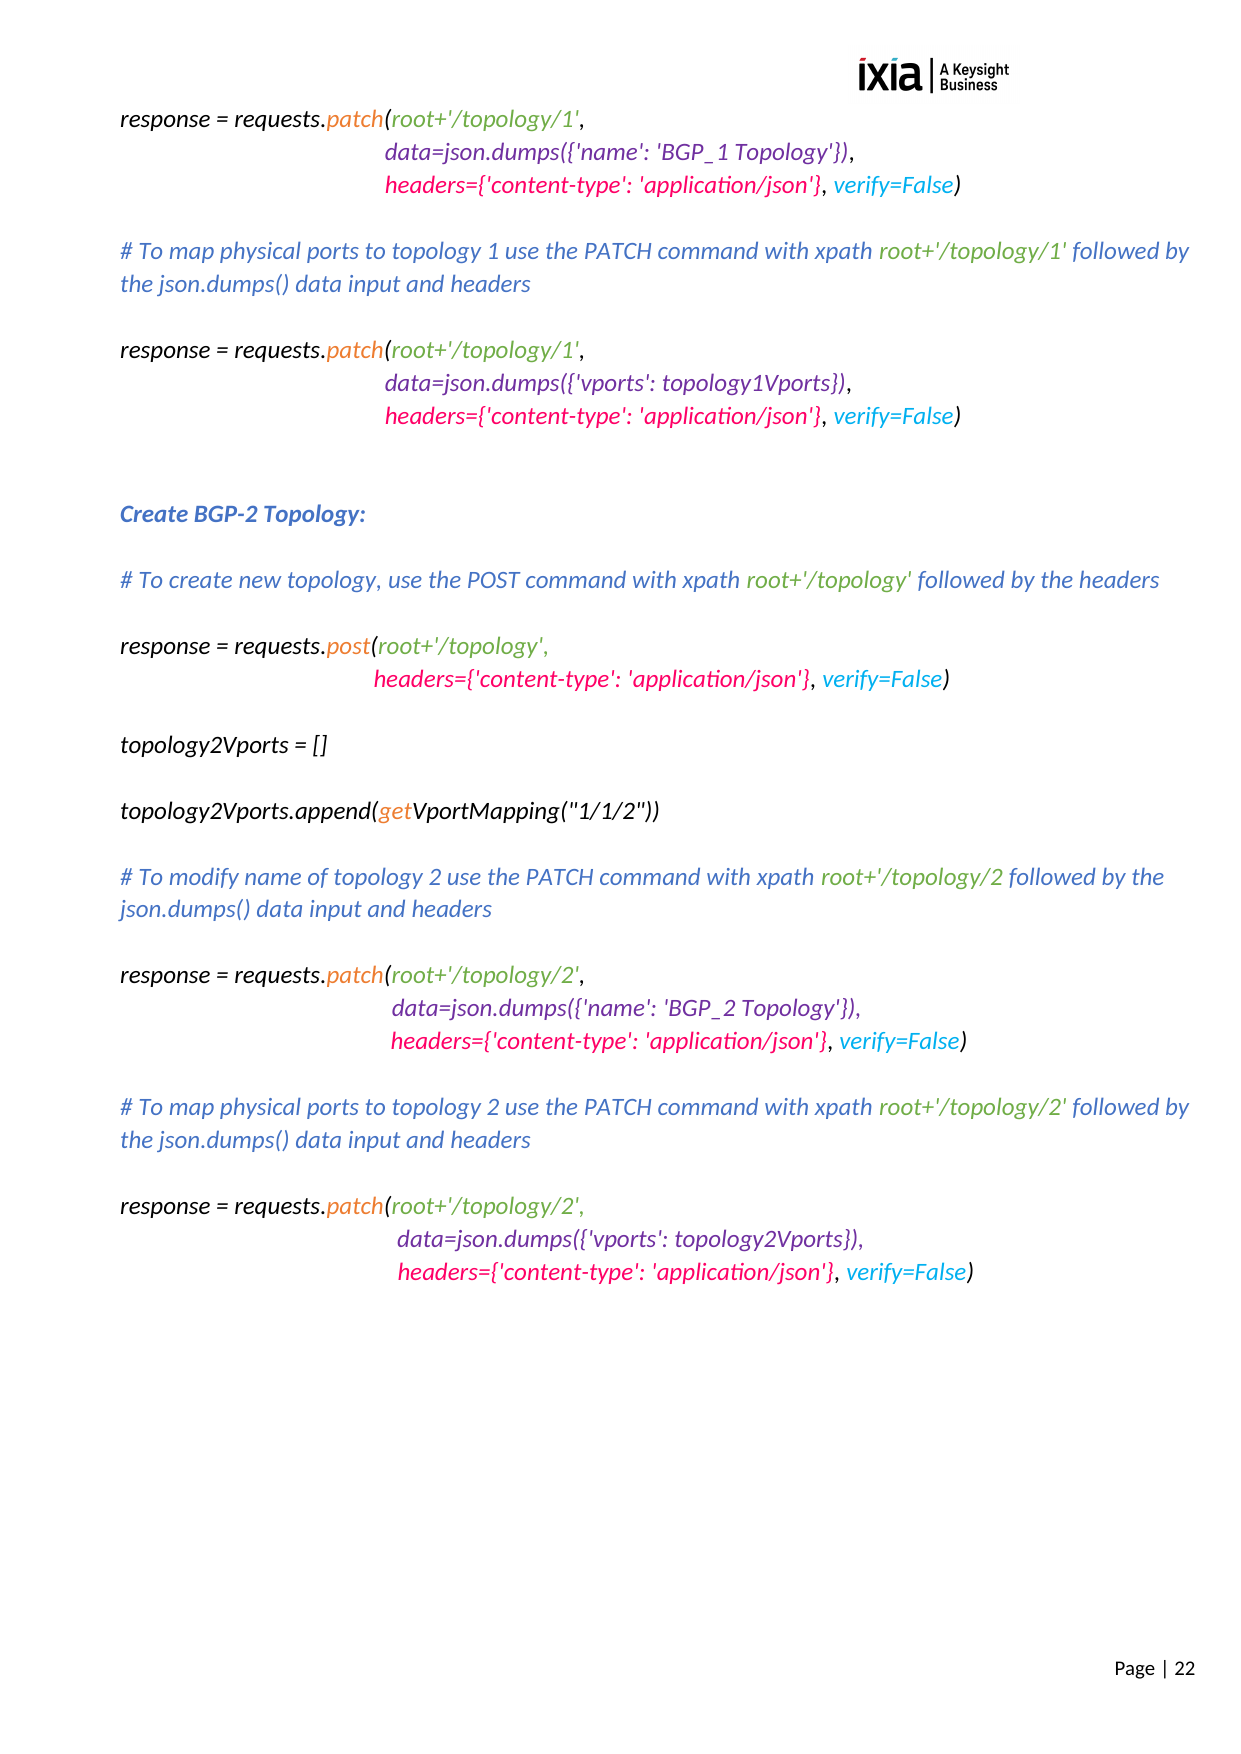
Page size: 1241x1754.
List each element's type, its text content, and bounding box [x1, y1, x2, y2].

text # To map physical ports to topology 1 use the PATCH command with xpath root+'/topology/1' followed by the json.dumps() data input and headers [120, 235, 1195, 299]
text # To map physical ports to topology 2 use the PATCH command with xpath root+'/topology/2' followed by the json.dumps() data input and headers [120, 1091, 1195, 1154]
text headers={'content-type': 'application/json'}, verify=False) [345, 169, 1195, 200]
text topology2Vports = [] [120, 729, 1195, 759]
text response = requests.patch(root+'/topology/2', [120, 1190, 1195, 1220]
text headers={'content-type': 'application/json'}, verify=False) [120, 1256, 1195, 1286]
picture [847, 45, 1021, 104]
text topology2Vports.append(getVportMapping("1/1/2")) [120, 795, 1195, 825]
text headers={'content-type': 'application/json'}, verify=False) [120, 400, 1195, 430]
text response = requests.post(root+'/topology', [120, 630, 1195, 661]
text Create BGP-2 Topology: [120, 498, 1195, 529]
text data=json.dumps({'vports': topology1Vports}), [270, 367, 1195, 397]
text headers={'content-type': 'application/json'}, verify=False) [120, 1025, 1195, 1056]
text data=json.dumps({'name': 'BGP_1 Topology'}), [345, 136, 1195, 167]
text # To modify name of topology 2 use the PATCH command with xpath root+'/topology/2 followed by the json.dumps() data input and headers [120, 861, 1195, 924]
text headers={'content-type': 'application/json'}, verify=False) [195, 663, 1195, 694]
text response = requests.patch(root+'/topology/2', [120, 959, 1195, 990]
text data=json.dumps({'name': 'BGP_2 Topology'}), [120, 992, 1195, 1023]
text response = requests.patch(root+'/topology/1', [120, 334, 1195, 364]
text response = requests.patch(root+'/topology/1', [120, 103, 1195, 134]
text data=json.dumps({'vports': topology2Vports}), [120, 1223, 1195, 1253]
text # To create new topology, use the POST command with xpath root+'/topology' followed by the headers [120, 564, 1195, 595]
